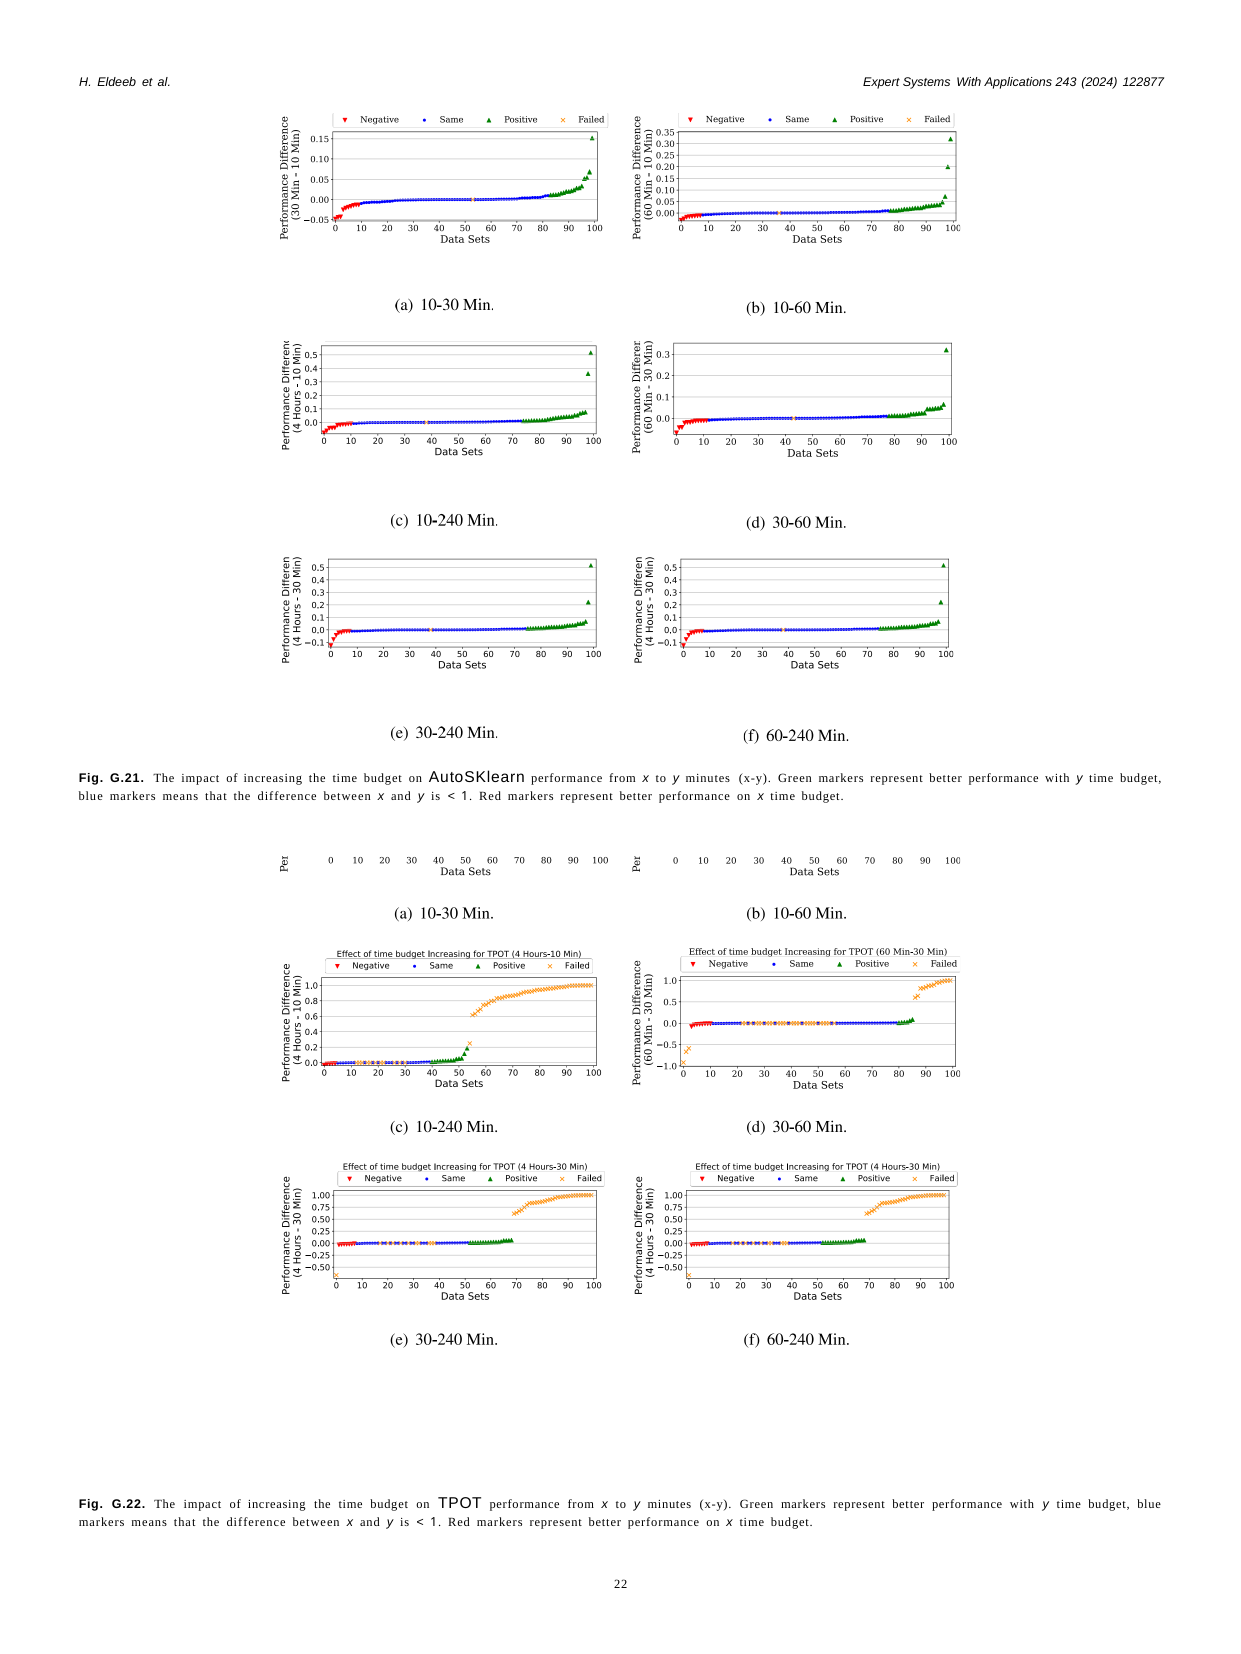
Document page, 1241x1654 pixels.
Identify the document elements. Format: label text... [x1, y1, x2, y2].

picture [282, 556, 954, 669]
text Fig. G.21. The impact of increasing the time budget on AutoSKlearn performance from x to y minutes (x-y). Green markers represent better performance with y time budget, blue markers means that the difference between x and y is < 1. Red markers represent better performance on x time budget. [78, 768, 1162, 804]
picture [390, 513, 498, 529]
picture [279, 856, 961, 1348]
picture [282, 341, 960, 457]
picture [390, 726, 498, 741]
picture [279, 113, 961, 243]
picture [746, 516, 846, 531]
picture [395, 298, 493, 313]
text H. Eldeeb et al. Expert Systems With Applications 243 (2024) 122877 [78, 76, 1164, 89]
picture [743, 729, 849, 744]
picture [746, 301, 846, 316]
text Fig. G.22. The impact of increasing the time budget on TPOT performance from x to y minutes (x-y). Green markers represent better performance with y time budget, blue markers means that the difference between x and y is < 1. Red markers represent better performance on x time budget. [78, 1494, 1162, 1530]
